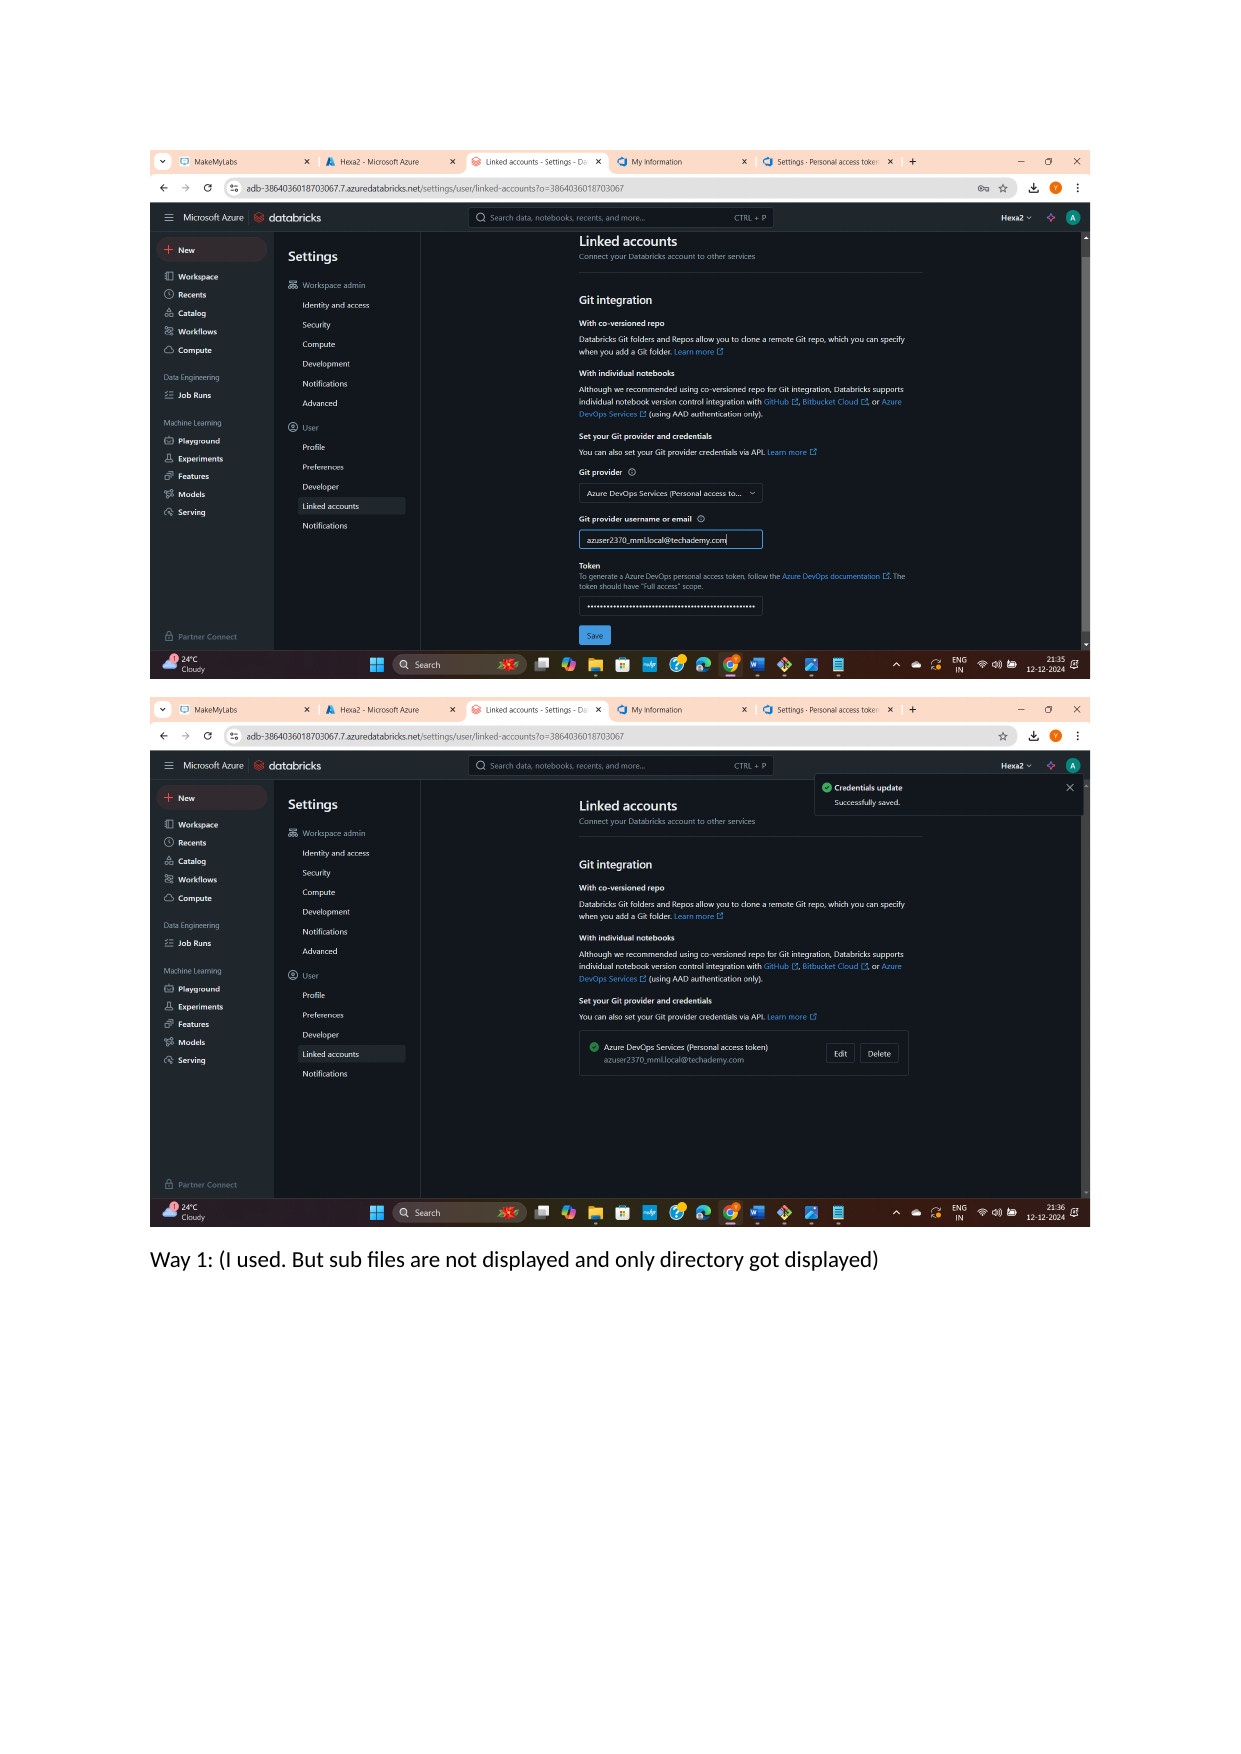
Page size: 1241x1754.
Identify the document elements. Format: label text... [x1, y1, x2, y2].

text Way 1: (I used. But sub files are not displayed and only directory got displayed) [150, 1245, 1090, 1273]
picture [150, 697, 1091, 1227]
picture [150, 150, 1091, 679]
